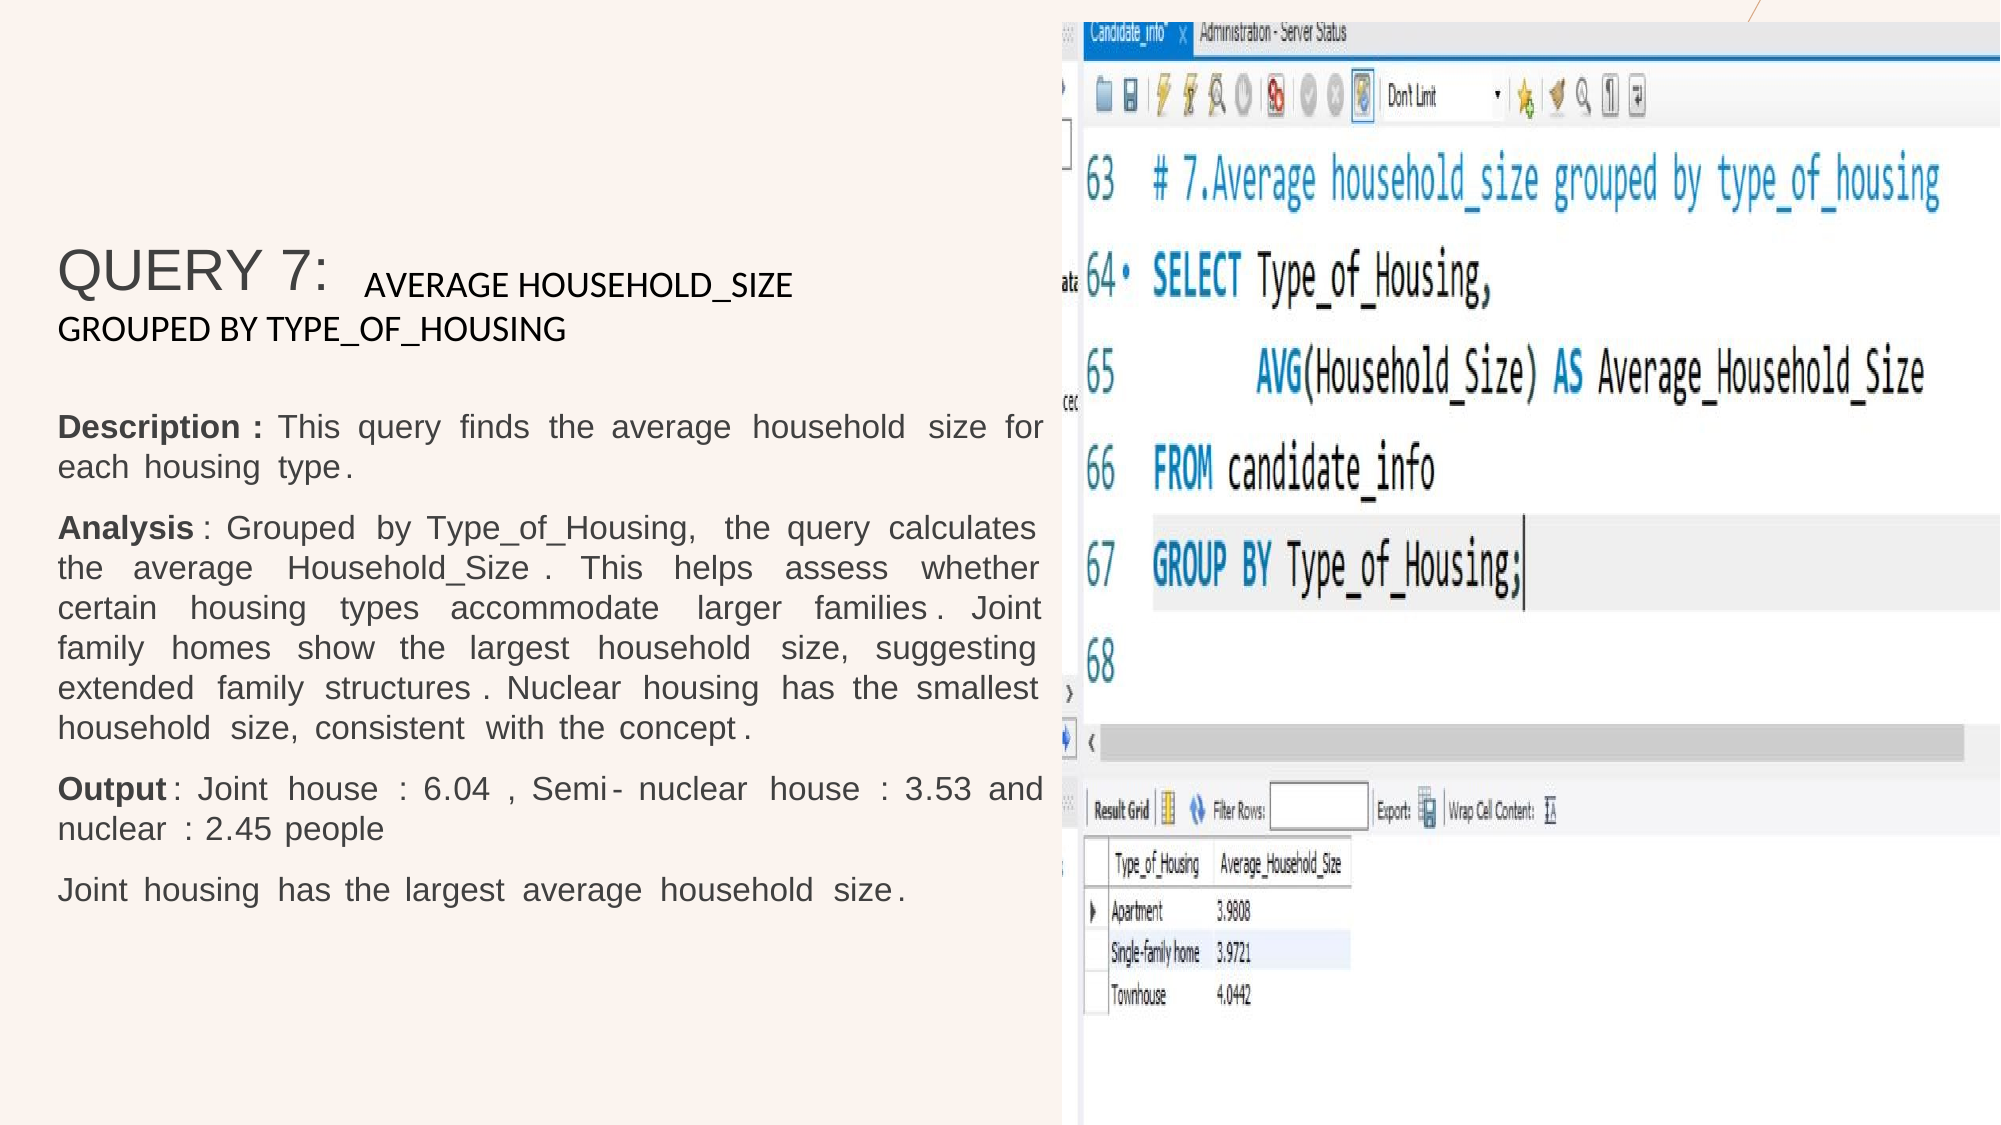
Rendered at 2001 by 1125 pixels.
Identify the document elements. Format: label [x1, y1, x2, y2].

picture [1062, 22, 2000, 1125]
